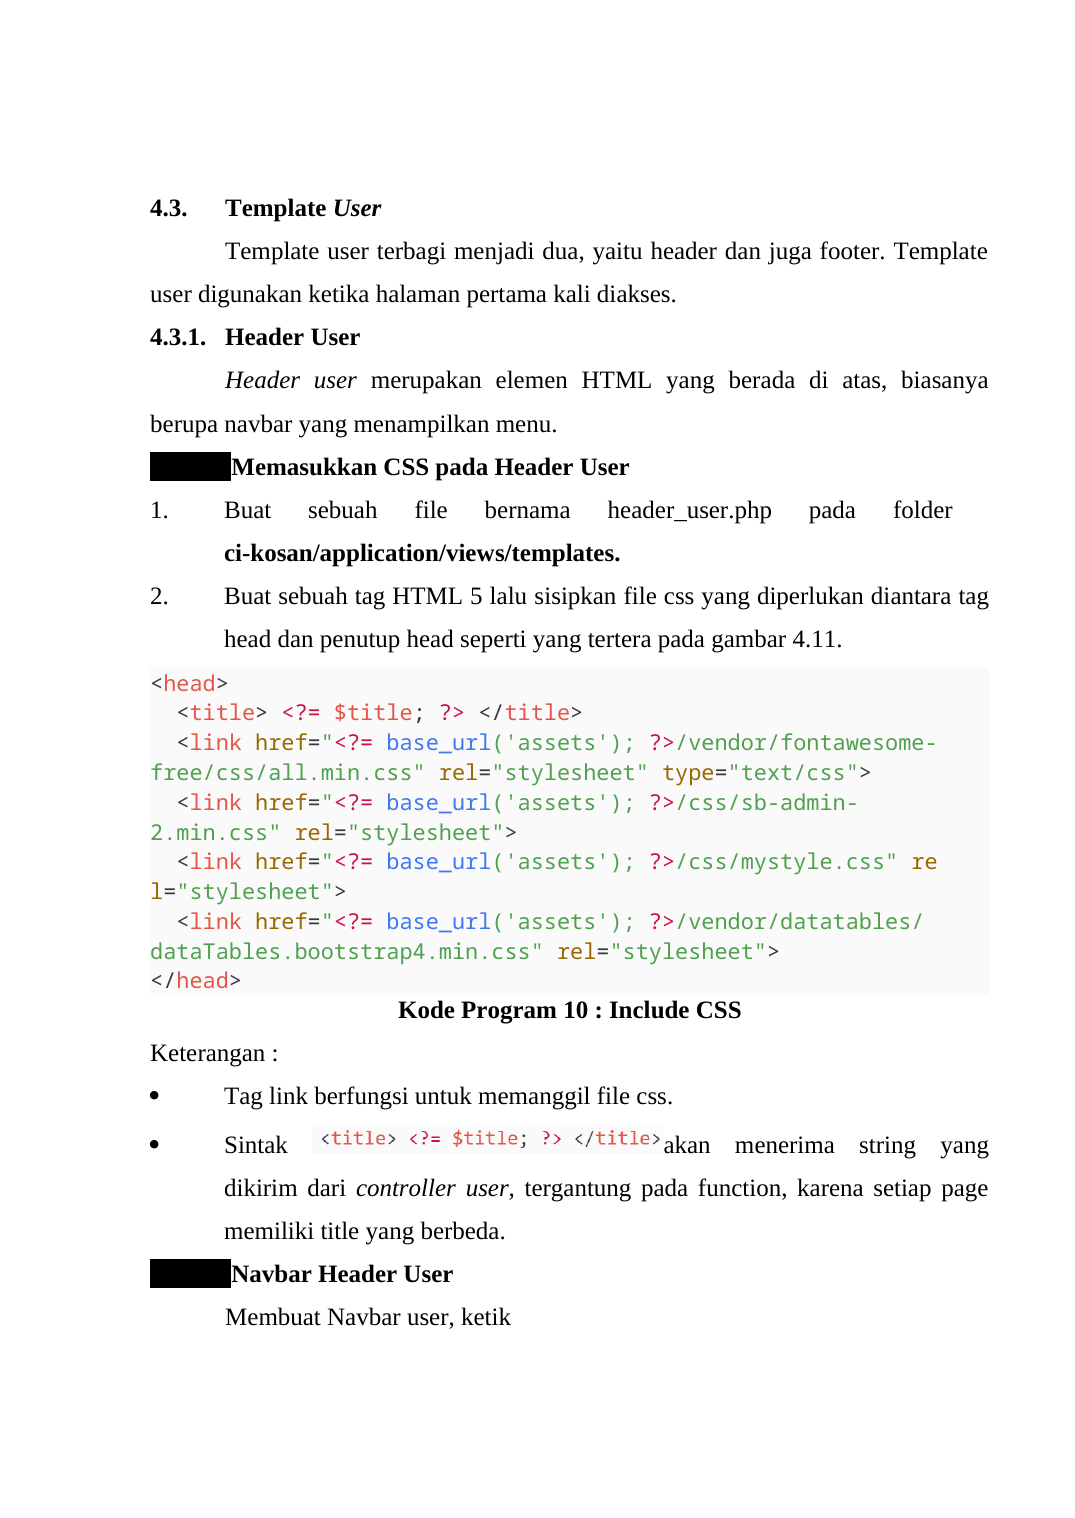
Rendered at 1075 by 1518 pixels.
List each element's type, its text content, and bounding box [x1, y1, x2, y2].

picture [312, 1124, 664, 1154]
list Navbar Header User [231, 1259, 989, 1288]
text <head> [150, 667, 989, 697]
text Kode Program 10 : Include CSS [150, 995, 989, 1024]
list Keterangan : [150, 1038, 989, 1067]
list Buat sebuah tag HTML 5 lalu sisipkan file css yang diperlukan diantara tag head dan penutup head seperti yang tertera pada gambar 4.11. [150, 581, 989, 653]
text <link href="<?= base_url('assets'); ?>/css/sb-admin-2.min.css" rel="stylesheet"> [150, 787, 989, 846]
text <link href="<?= base_url('assets'); ?>/css/mystyle.css" rel="stylesheet"> [150, 846, 989, 906]
text <title> <?= $title; ?> </title> [150, 697, 989, 727]
list Sintak akan menerima string yang dikirim dari controller user, tergantung pada function, karena setiap page memiliki title yang berbeda. [150, 1124, 989, 1245]
text </head> [150, 965, 989, 995]
text Membuat Navbar user, ketik [150, 1302, 989, 1331]
list Tag link berfungsi untuk memanggil file css. [150, 1081, 989, 1110]
text Header user merupakan elemen HTML yang berada di atas, biasanya berupa navbar yang menampilkan menu. [150, 366, 989, 437]
text <link href="<?= base_url('assets'); ?>/vendor/fontawesome-free/css/all.min.css" rel="stylesheet" type="text/css"> [150, 727, 989, 787]
list Memasukkan CSS pada Header User [231, 452, 989, 481]
list Buat sebuah file bernama header_user.php pada folder ci-kosan/application/views/templates. [150, 495, 989, 567]
text Template user terbagi menjadi dua, yaitu header dan juga footer. Template user digunakan ketika halaman pertama kali diakses. [150, 236, 989, 308]
text <link href="<?= base_url('assets'); ?>/vendor/datatables/dataTables.bootstrap4.min.css" rel="stylesheet"> [150, 906, 989, 965]
text Header User [150, 322, 989, 351]
text Template User [150, 193, 989, 222]
